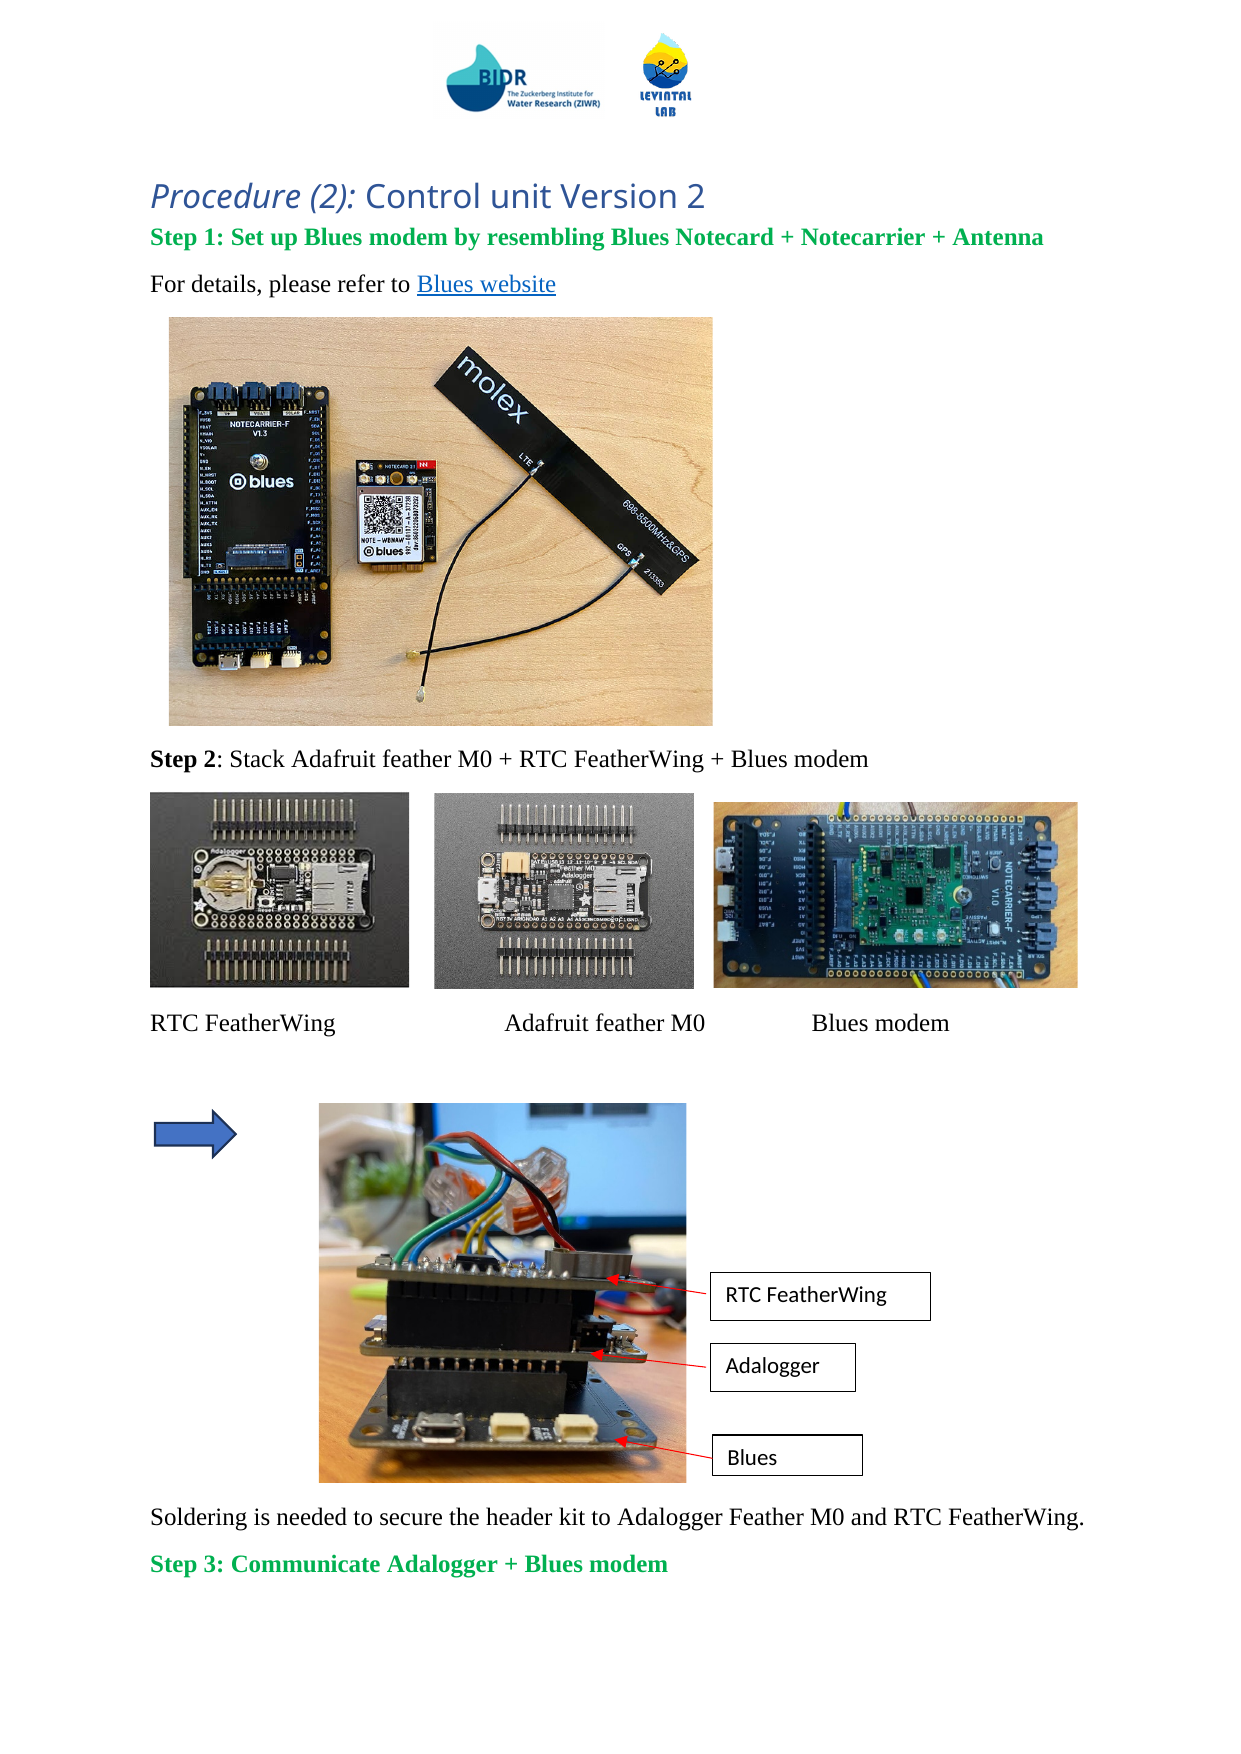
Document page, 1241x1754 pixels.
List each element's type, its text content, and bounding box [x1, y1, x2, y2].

picture [318, 1103, 687, 1483]
text Step 3: Communicate Adalogger + Blues modem [150, 1549, 1090, 1578]
picture [632, 31, 698, 119]
picture [168, 317, 713, 726]
picture [150, 791, 410, 989]
text Soldering is needed to secure the header kit to Adalogger Feather M0 and RTC FeatherWing. [150, 1502, 1090, 1530]
subtitle Procedure (2): Control unit Version 2 [150, 173, 1090, 218]
picture [433, 21, 605, 119]
text Step 2: Stack Adafruit feather M0 + RTC FeatherWing + Blues modem [150, 744, 1090, 773]
picture [713, 802, 1078, 988]
text RTC FeatherWing Adafruit feather M0 Blues modem [150, 1008, 1090, 1036]
text For details, please refer to Blues website [150, 269, 1090, 298]
picture [434, 793, 694, 989]
text Step 1: Set up Blues modem by resembling Blues Notecard + Notecarrier + Antenna [150, 222, 1090, 251]
